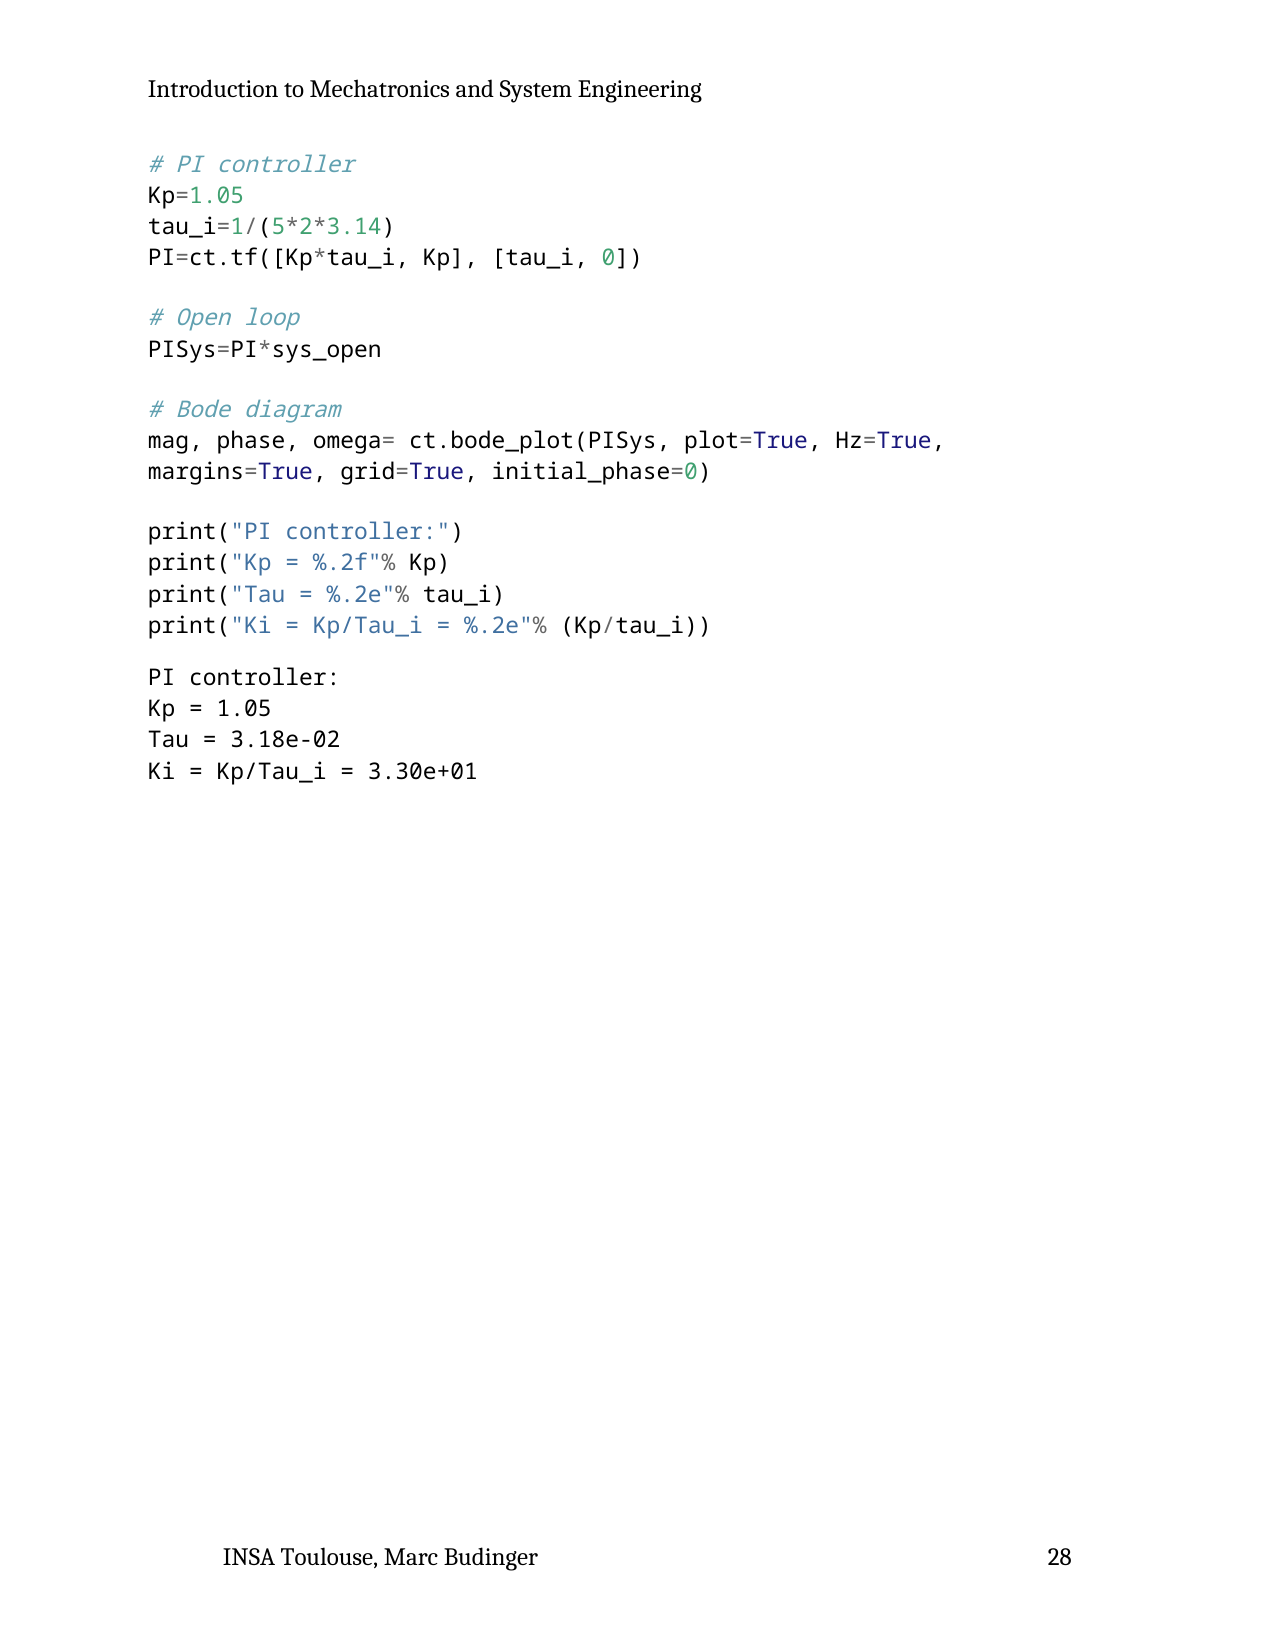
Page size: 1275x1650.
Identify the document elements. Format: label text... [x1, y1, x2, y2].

text PI controller: Kp = 1.05 Tau = 3.18e-02 Ki = Kp/Tau_i = 3.30e+01 [148, 661, 1127, 786]
text # PI controller Kp=1.05 tau_i=1/(5*2*3.14) PI=ct.tf([Kp*tau_i, Kp], [tau_i, 0]) # Open loop PISys=PI*sys_open # Bode diagram mag, phase, omega= ct.bode_plot(PISys, plot=True, Hz=True, margins=True, grid=True, initial_phase=0) print("PI controller:") print("Kp = %.2f"% Kp) print("Tau = %.2e"% tau_i) print("Ki = Kp/Tau_i = %.2e"% (Kp/tau_i)) [148, 148, 1127, 640]
